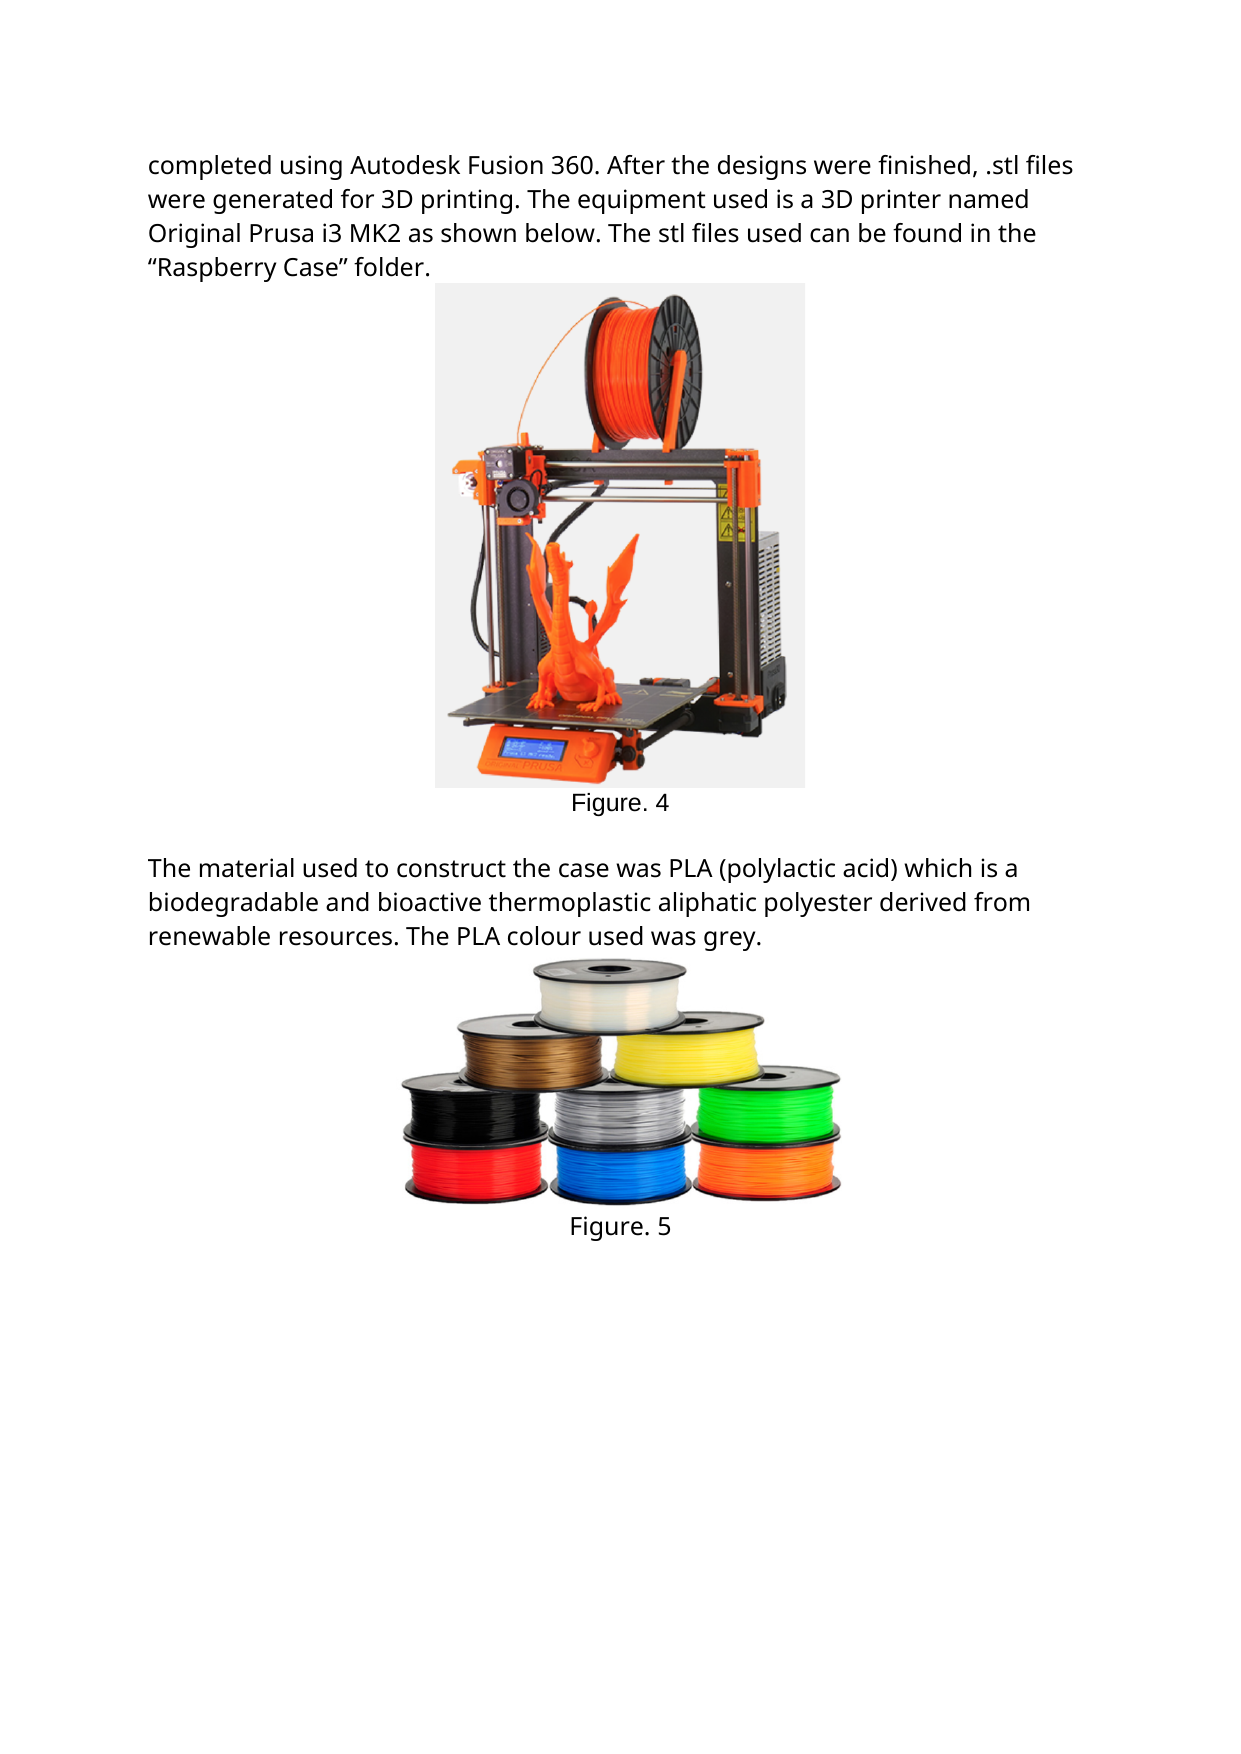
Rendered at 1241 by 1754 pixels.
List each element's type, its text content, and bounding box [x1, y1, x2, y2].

text Figure. 4 [148, 788, 1093, 817]
picture [435, 283, 806, 788]
picture [388, 952, 852, 1209]
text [148, 148, 1093, 284]
text Figure. 5 [148, 1208, 1093, 1242]
text The material used to construct the case was PLA (polylactic acid) which is a biodegradable and bioactive thermoplastic aliphatic polyester derived from renewable resources. The PLA colour used was grey. [148, 851, 1093, 953]
